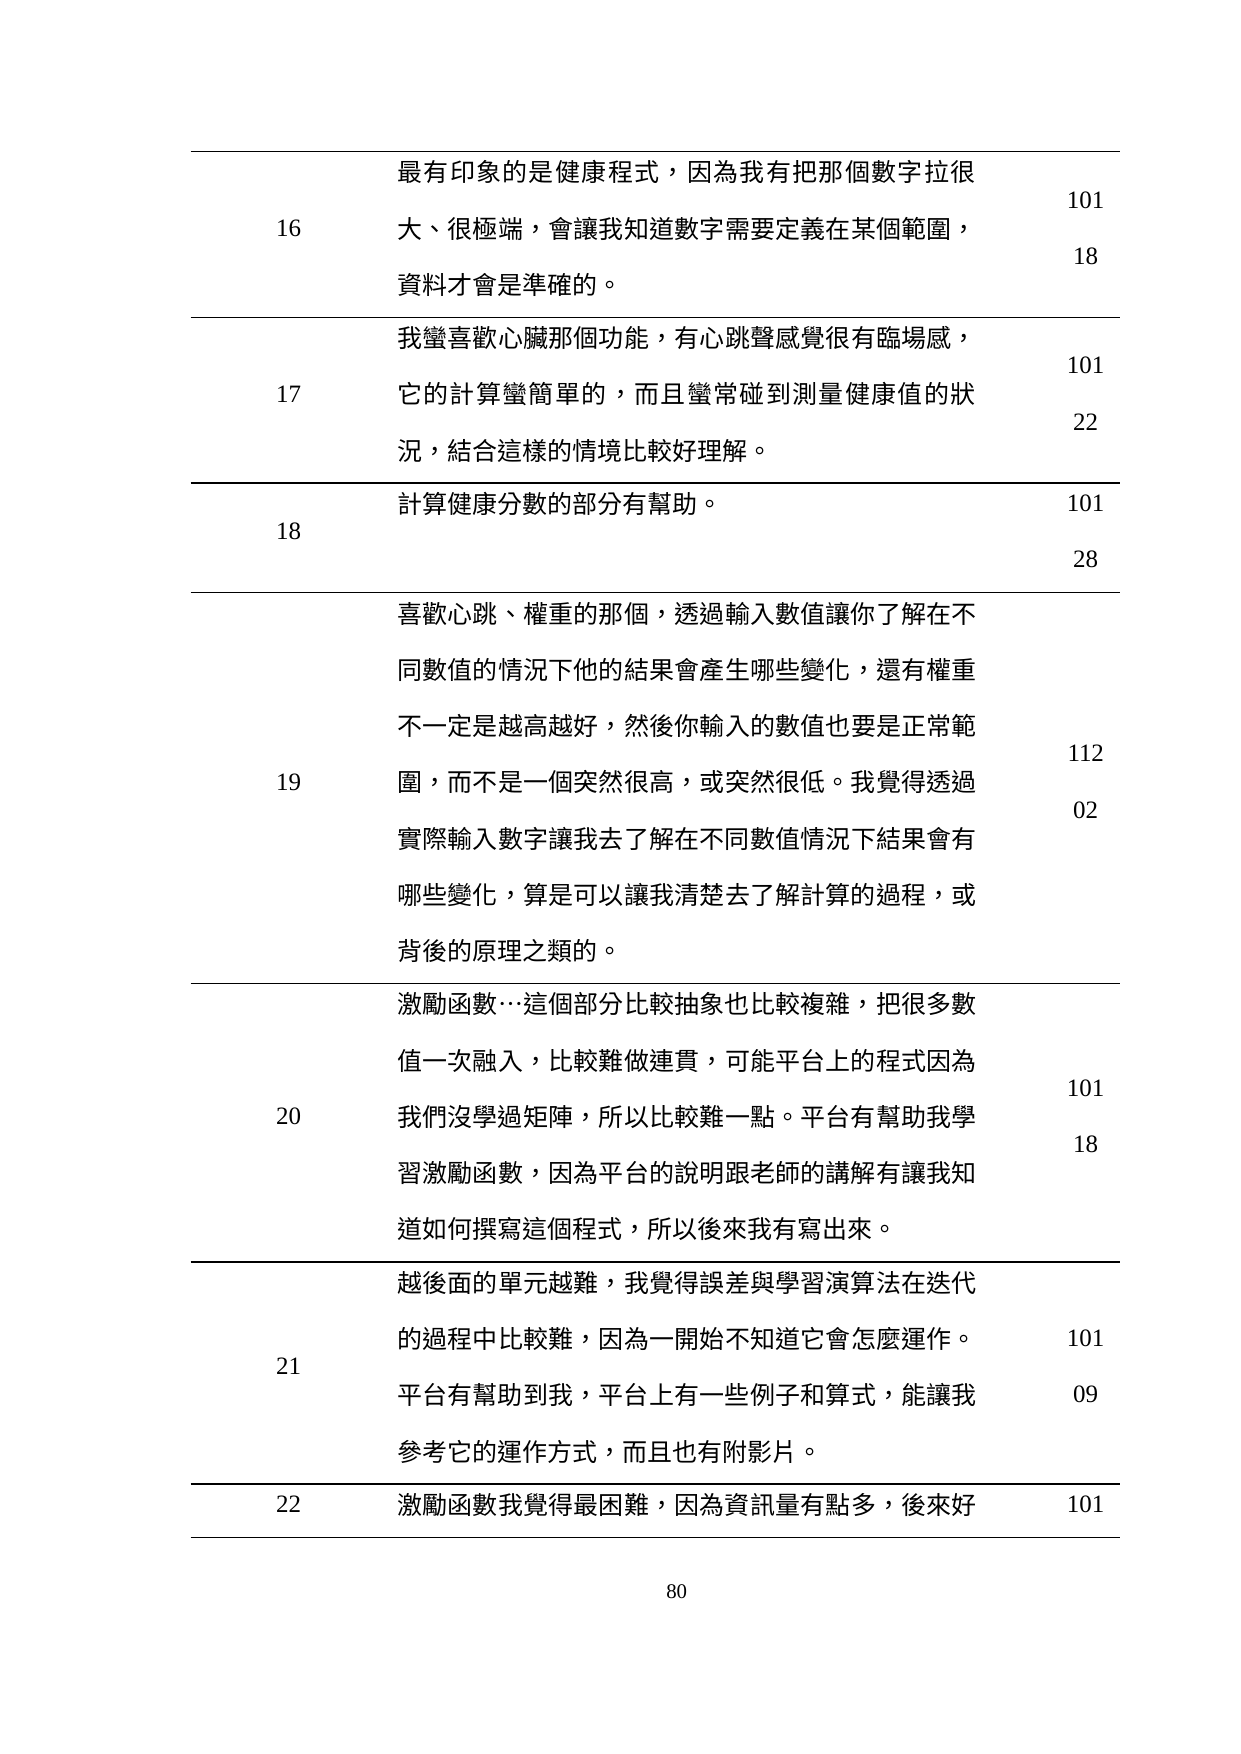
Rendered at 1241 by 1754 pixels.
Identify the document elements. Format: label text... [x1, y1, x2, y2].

table_cell 10118 [988, 984, 1120, 1261]
table_cell 10109 [988, 1263, 1120, 1483]
table_cell 17 [191, 318, 323, 482]
table_cell 激勵函數…這個部分比較抽象也比較複雜，把很多數值一次融入，比較難做連貫，可能平台上的程式因為我們沒學過矩陣，所以比較難一點。平台有幫助我學習激勵函數，因為平台的說明跟老師的講解有讓我知道如何撰寫這個程式，所以後來我有寫出來。 [323, 984, 988, 1261]
table_cell 10118 [988, 152, 1120, 316]
table_cell 22 [191, 1485, 323, 1536]
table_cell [323, 1485, 988, 1536]
table_cell 越後面的單元越難，我覺得誤差與學習演算法在迭代的過程中比較難，因為一開始不知道它會怎麼運作。平台有幫助到我，平台上有一些例子和算式，能讓我參考它的運作方式，而且也有附影片。 [323, 1263, 988, 1483]
table_cell 10128 [988, 1485, 1120, 1536]
table_cell 19 [191, 593, 323, 983]
table_cell 我蠻喜歡心臟那個功能，有心跳聲感覺很有臨場感，它的計算蠻簡單的，而且蠻常碰到測量健康值的狀況，結合這樣的情境比較好理解。 [323, 318, 988, 482]
table_cell 喜歡心跳、權重的那個，透過輸入數值讓你了解在不同數值的情況下他的結果會產生哪些變化，還有權重不一定是越高越好，然後你輸入的數值也要是正常範圍，而不是一個突然很高，或突然很低。我覺得透過實際輸入數字讓我去了解在不同數值情況下結果會有哪些變化，算是可以讓我清楚去了解計算的過程，或背後的原理之類的。 [323, 593, 988, 983]
table_cell 18 [191, 484, 323, 592]
table_cell 11202 [988, 593, 1120, 983]
table_cell 最有印象的是健康程式，因為我有把那個數字拉很大、很極端，會讓我知道數字需要定義在某個範圍，資料才會是準確的。 [323, 152, 988, 316]
table_cell 16 [191, 152, 323, 316]
table_cell 21 [191, 1263, 323, 1483]
table_cell 計算健康分數的部分有幫助。 [323, 484, 988, 592]
table_cell 10128 [988, 484, 1120, 592]
table_cell 20 [191, 984, 323, 1261]
table_cell 10122 [988, 318, 1120, 482]
